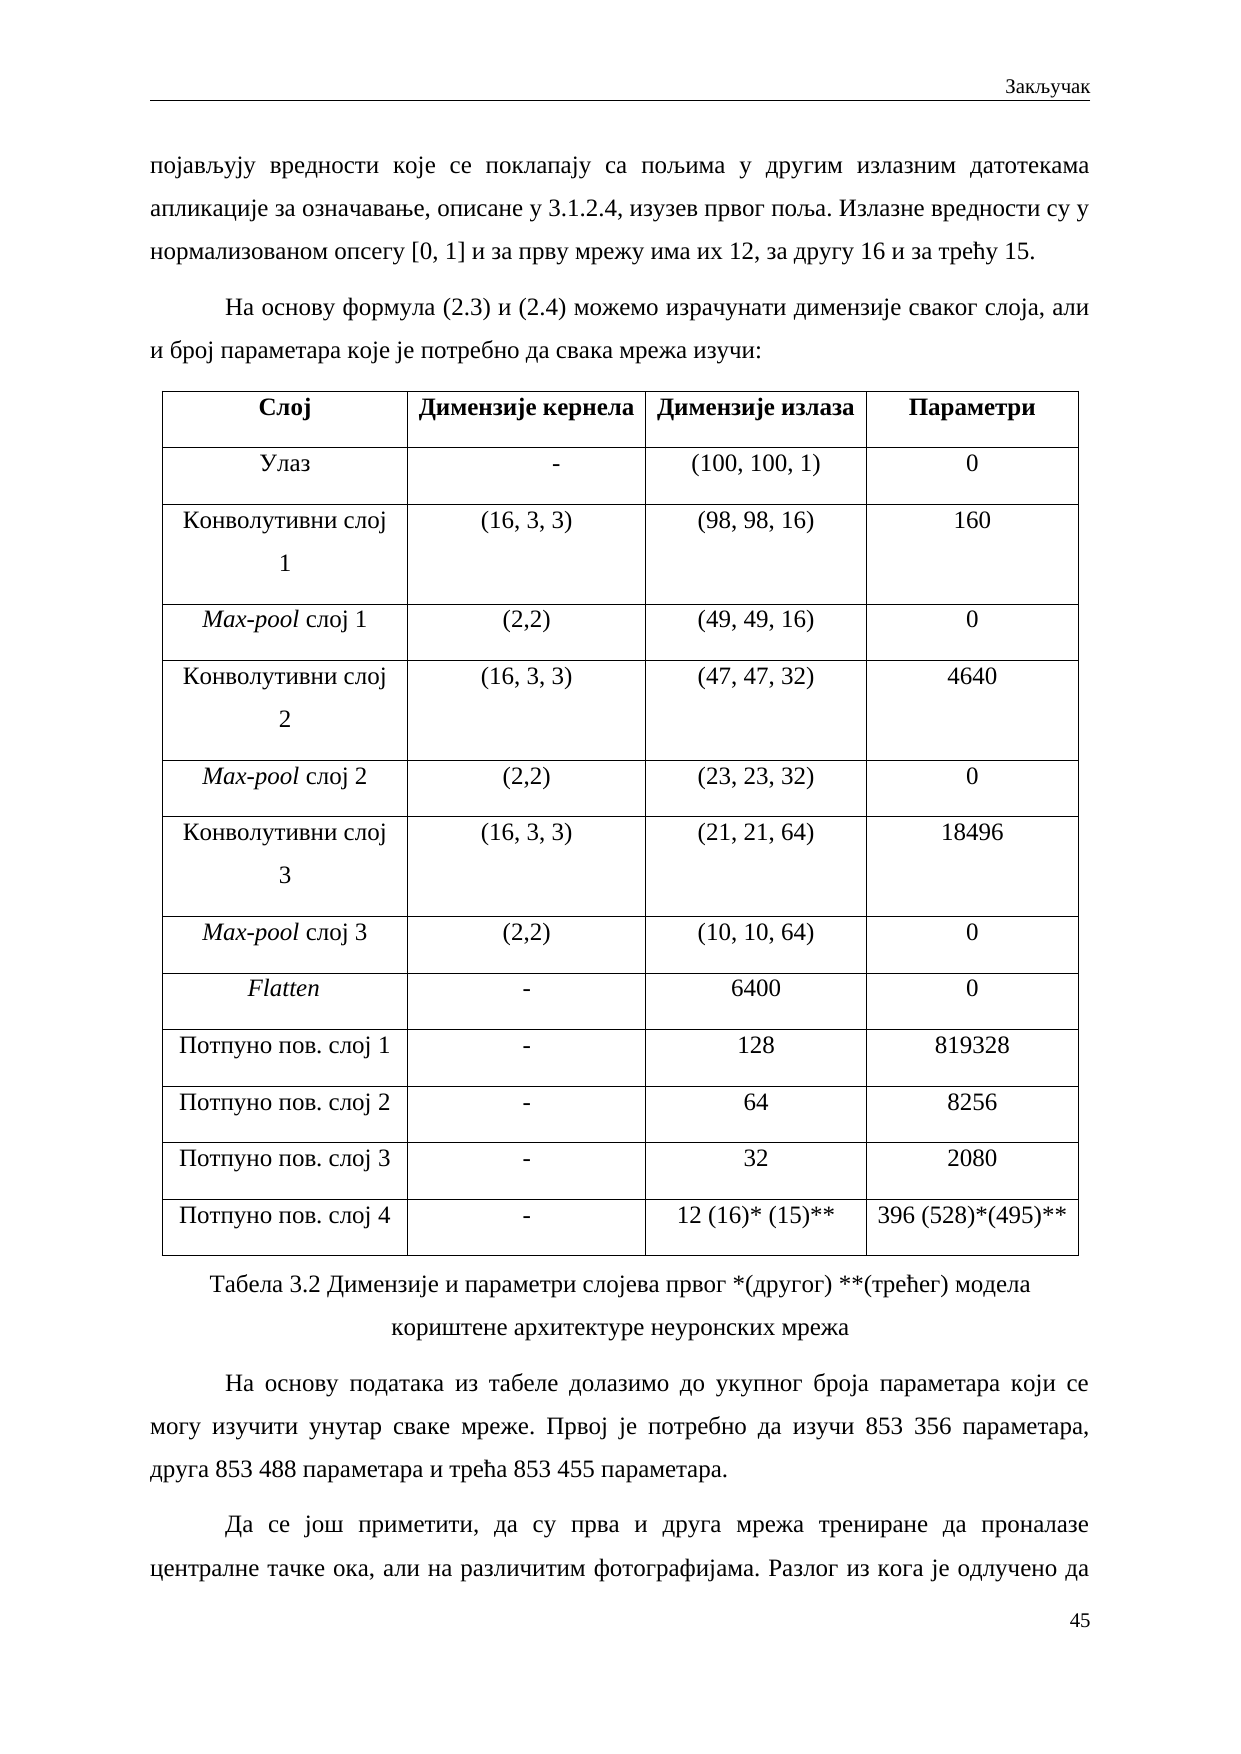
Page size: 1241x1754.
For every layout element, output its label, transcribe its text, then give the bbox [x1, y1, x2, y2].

table_cell Улаз [163, 448, 407, 504]
table_cell - [408, 1087, 645, 1142]
table_cell 32 [646, 1143, 866, 1199]
table_cell 0 [867, 761, 1078, 816]
table_cell (23, 23, 32) [646, 761, 866, 816]
table_cell (10, 10, 64) [646, 917, 866, 972]
table_cell 819328 [867, 1030, 1078, 1086]
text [150, 150, 1090, 265]
table_header Слој [163, 392, 407, 447]
table_cell Max-pool слој 1 [163, 605, 407, 660]
table_cell (2,2) [408, 605, 645, 660]
table_cell 18496 [867, 817, 1078, 916]
table_cell 0 [867, 448, 1078, 504]
table_cell 6400 [646, 974, 866, 1029]
table_cell 0 [867, 974, 1078, 1029]
table_cell 0 [867, 917, 1078, 972]
table_cell Потпуно пов. слој 3 [163, 1143, 407, 1199]
table_cell - [408, 974, 645, 1029]
table_cell - [408, 1200, 645, 1255]
table_cell 8256 [867, 1087, 1078, 1142]
table_cell (49, 49, 16) [646, 605, 866, 660]
table_cell 12 (16)* (15)** [646, 1200, 866, 1255]
table_cell (21, 21, 64) [646, 817, 866, 916]
table_cell - [408, 1143, 645, 1199]
text На основу формула (2.3) и (2.4) можемо израчунати димензије сваког слоја, али и број параметара које је потребно да свака мрежа изучи: [150, 292, 1090, 364]
table_cell Конволутивни слој 2 [163, 661, 407, 760]
table_cell 128 [646, 1030, 866, 1086]
table_cell 160 [867, 505, 1078, 603]
text Табела 3.2 Димензије и параметри слојева првог *(другог) **(трећег) модела кориштене архитектуре неуронских мрежа [150, 1269, 1090, 1341]
table_cell 64 [646, 1087, 866, 1142]
table_header Параметри [867, 392, 1078, 447]
table_cell 396 (528)*(495)** [867, 1200, 1078, 1255]
table_cell Конволутивни слој 3 [163, 817, 407, 916]
table_cell (2,2) [408, 761, 645, 816]
table_cell (98, 98, 16) [646, 505, 866, 603]
table_cell Max-pool слој 2 [163, 761, 407, 816]
table_cell 2080 [867, 1143, 1078, 1199]
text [150, 1509, 1090, 1581]
table_cell (2,2) [408, 917, 645, 972]
table_cell Max-pool слој 3 [163, 917, 407, 972]
table_cell Потпуно пов. слој 2 [163, 1087, 407, 1142]
table_cell 4640 [867, 661, 1078, 760]
table_cell - [408, 448, 645, 504]
table_cell (16, 3, 3) [408, 817, 645, 916]
table_cell (47, 47, 32) [646, 661, 866, 760]
table_cell - [408, 1030, 645, 1086]
table_cell Flatten [163, 974, 407, 1029]
table_cell Потпуно пов. слој 4 [163, 1200, 407, 1255]
text На основу података из табеле долазимо до укупног броја параметара који се могу изучити унутар сваке мреже. Првој је потребно да изучи 853 356 параметара, друга 853 488 параметара и трећа 853 455 параметара. [150, 1368, 1090, 1483]
table_header Димензије излаза [646, 392, 866, 447]
table_cell 0 [867, 605, 1078, 660]
table_cell (16, 3, 3) [408, 505, 645, 603]
table_cell (16, 3, 3) [408, 661, 645, 760]
table_cell (100, 100, 1) [646, 448, 866, 504]
table_header Димензије кернела [408, 392, 645, 447]
table_cell Конволутивни слој 1 [163, 505, 407, 603]
table_cell Потпуно пов. слој 1 [163, 1030, 407, 1086]
